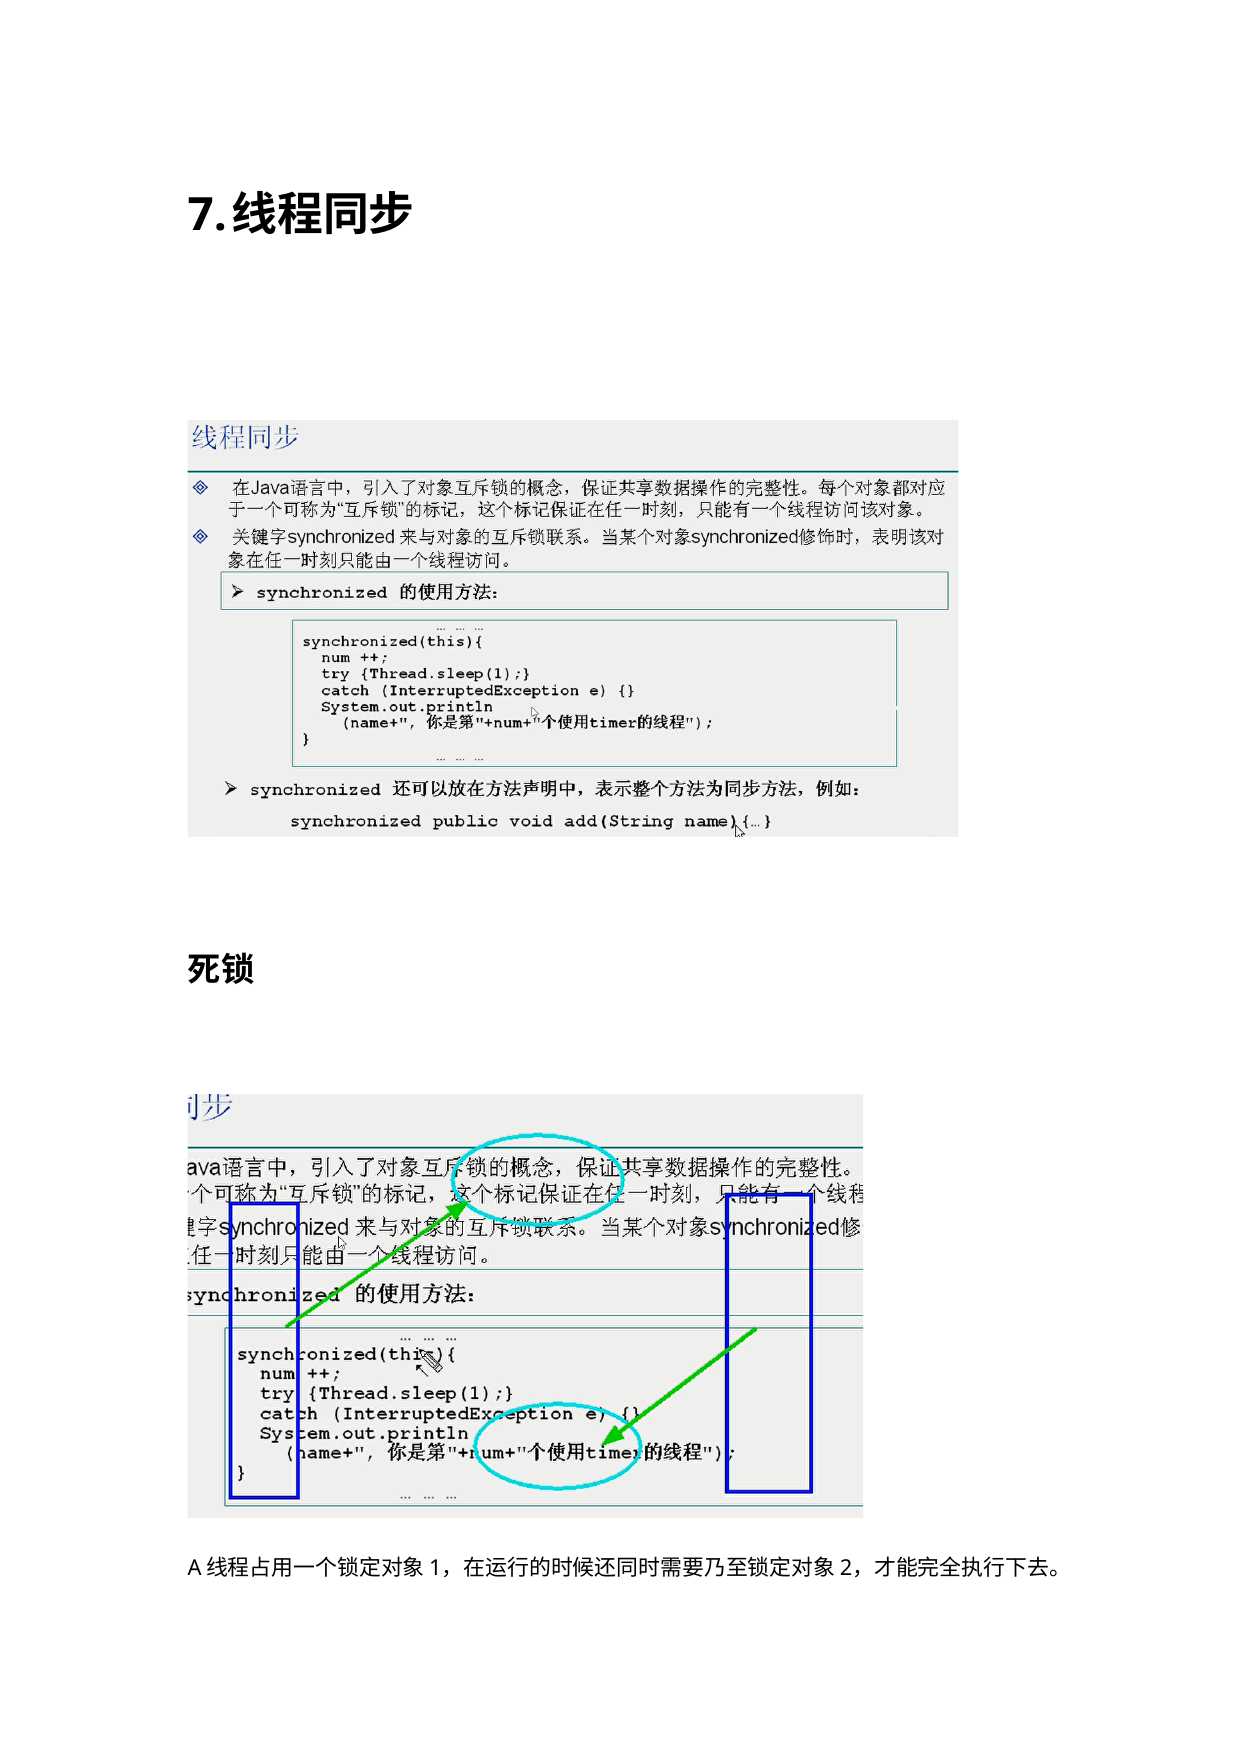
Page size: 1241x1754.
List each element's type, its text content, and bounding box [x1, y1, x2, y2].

subtitle 死锁 [187, 935, 1053, 1000]
subtitle 线程同步 [187, 162, 1053, 259]
text A线程占用一个锁定对象1，在运行的时候还同时需要乃至锁定对象2，才能完全执行下去。 [187, 1549, 1053, 1582]
picture [187, 420, 959, 837]
picture [187, 1094, 864, 1518]
